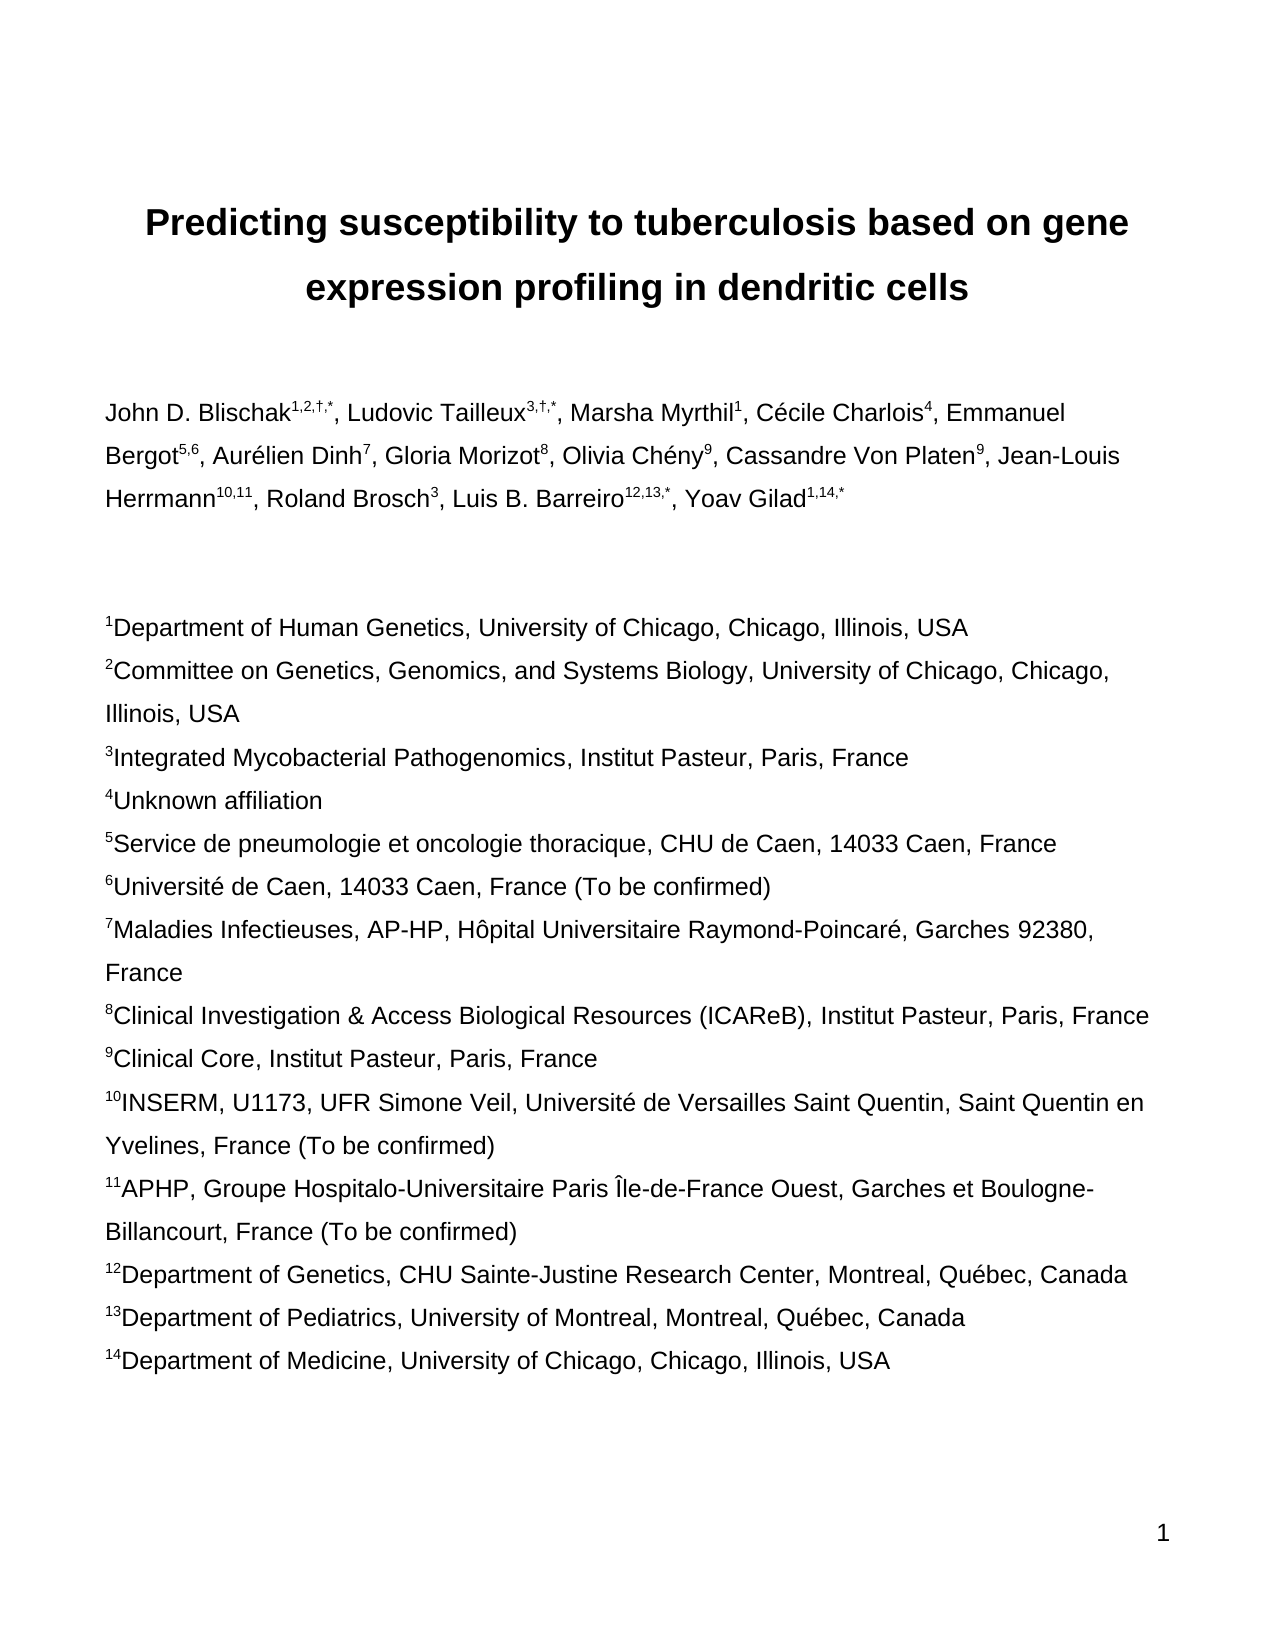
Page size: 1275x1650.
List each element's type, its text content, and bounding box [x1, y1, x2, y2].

text 5Service de pneumologie et oncologie thoracique, CHU de Caen, 14033 Caen, France [105, 829, 1170, 857]
text 14Department of Medicine, University of Chicago, Chicago, Illinois, USA [105, 1346, 1170, 1375]
text 4Unknown affiliation [105, 786, 1170, 814]
text 12Department of Genetics, CHU Sainte-Justine Research Center, Montreal, Québec, Canada [105, 1260, 1170, 1289]
text 11APHP, Groupe Hospitalo-Universitaire Paris Île-de-France Ouest, Garches et Boulogne-Billancourt, France (To be confirmed) [105, 1174, 1170, 1246]
text 1Department of Human Genetics, University of Chicago, Chicago, Illinois, USA [105, 613, 1170, 642]
text 3Integrated Mycobacterial Pathogenomics, Institut Pasteur, Paris, France [105, 742, 1170, 771]
text 2Committee on Genetics, Genomics, and Systems Biology, University of Chicago, Chicago, Illinois, USA [105, 656, 1170, 728]
text 8Clinical Investigation & Access Biological Resources (ICAReB), Institut Pasteur, Paris, France [105, 1001, 1170, 1030]
text 10INSERM, U1173, UFR Simone Veil, Université de Versailles Saint Quentin, Saint Quentin en Yvelines, France (To be confirmed) [105, 1087, 1170, 1159]
title Predicting susceptibility to tuberculosis based on gene expression profiling in dendritic cells [105, 200, 1170, 308]
text John D. Blischak1,2,†,*, Ludovic Tailleux3,†,*, Marsha Myrthil1, Cécile Charlois4, Emmanuel Bergot5,6, Aurélien Dinh7, Gloria Morizot8, Olivia Chény9, Cassandre Von Platen9, Jean-Louis Herrmann10,11, Roland Brosch3, Luis B. Barreiro12,13,*, Yoav Gilad1,14,* [105, 397, 1170, 512]
text 9Clinical Core, Institut Pasteur, Paris, France [105, 1044, 1170, 1073]
text 13Department of Pediatrics, University of Montreal, Montreal, Québec, Canada [105, 1303, 1170, 1332]
text 7Maladies Infectieuses, AP-HP, Hôpital Universitaire Raymond-Poincaré, Garches 92380, France [105, 915, 1170, 987]
text 6Université de Caen, 14033 Caen, France (To be confirmed) [105, 872, 1170, 901]
